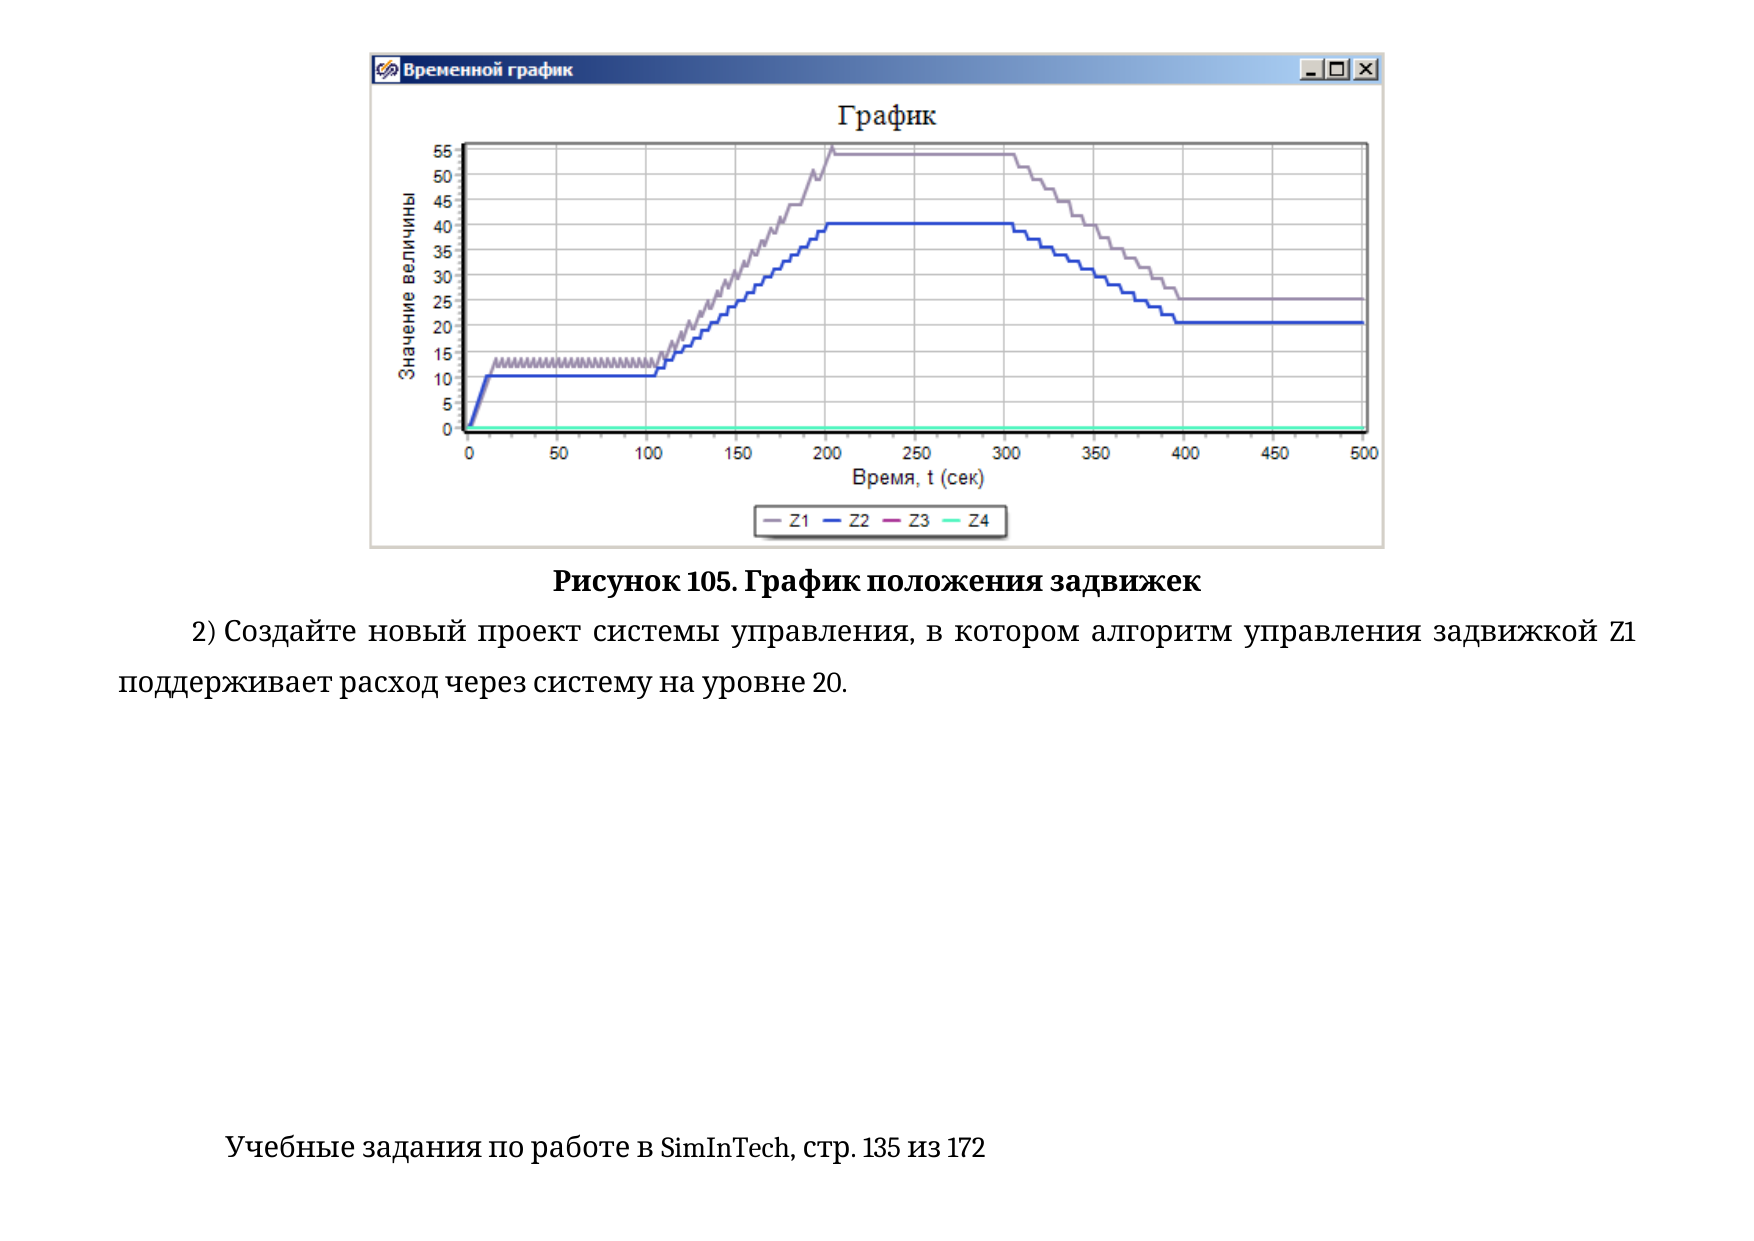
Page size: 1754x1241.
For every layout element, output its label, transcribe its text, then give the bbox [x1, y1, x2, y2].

picture [369, 51, 1385, 549]
list Создайте новый проект системы управления, в котором алгоритм управления задвижкой Z1 поддерживает расход через систему на уровне 20. [118, 616, 1636, 699]
